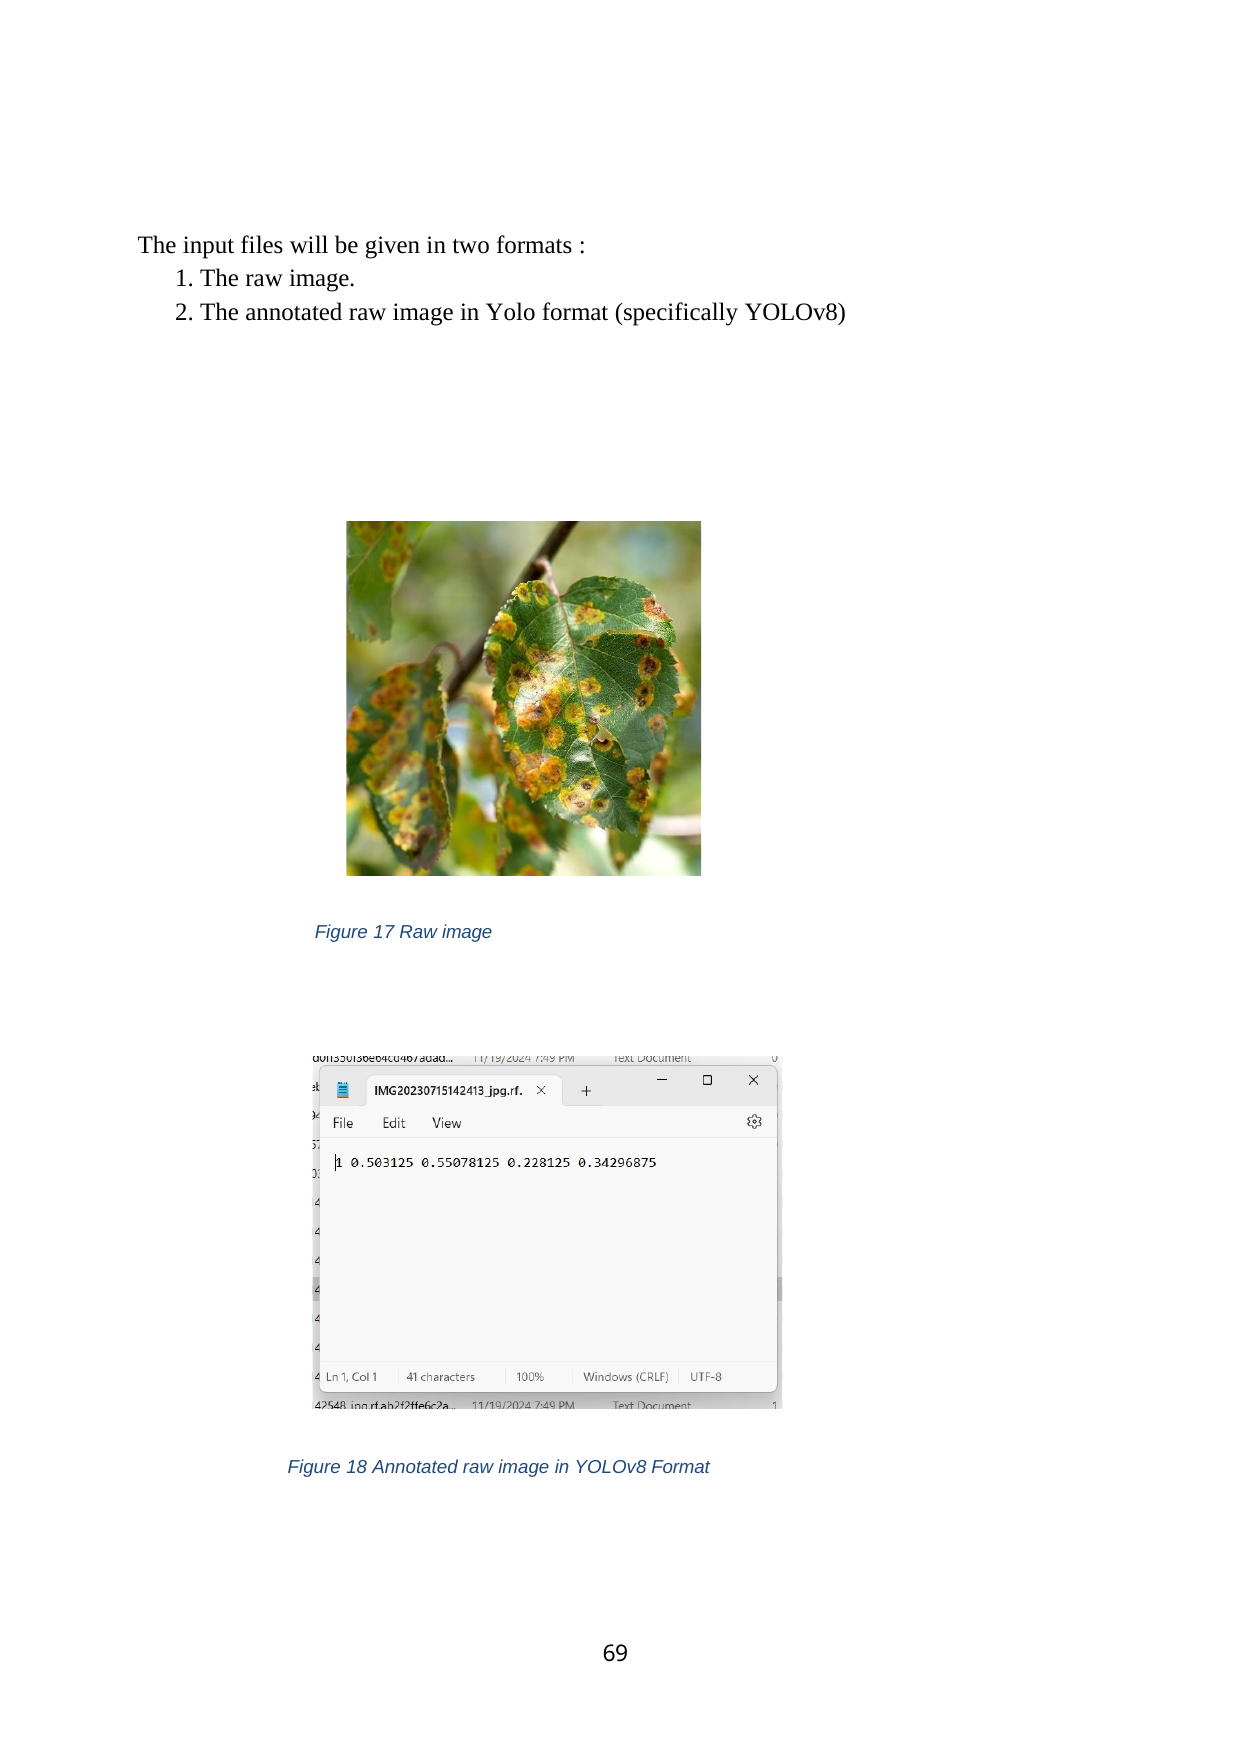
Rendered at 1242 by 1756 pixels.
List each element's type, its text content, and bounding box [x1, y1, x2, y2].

list The annotated raw image in Yolo format (specifically YOLOv8) [175, 297, 1197, 325]
picture [312, 1056, 783, 1409]
text Figure 17 Raw image [314, 921, 1197, 943]
text Figure 18 Annotated raw image in YOLOv8 Format [287, 1456, 1197, 1478]
text The input files will be given in two formats : [137, 231, 1197, 259]
picture [346, 521, 702, 876]
list The raw image. [175, 263, 1197, 292]
